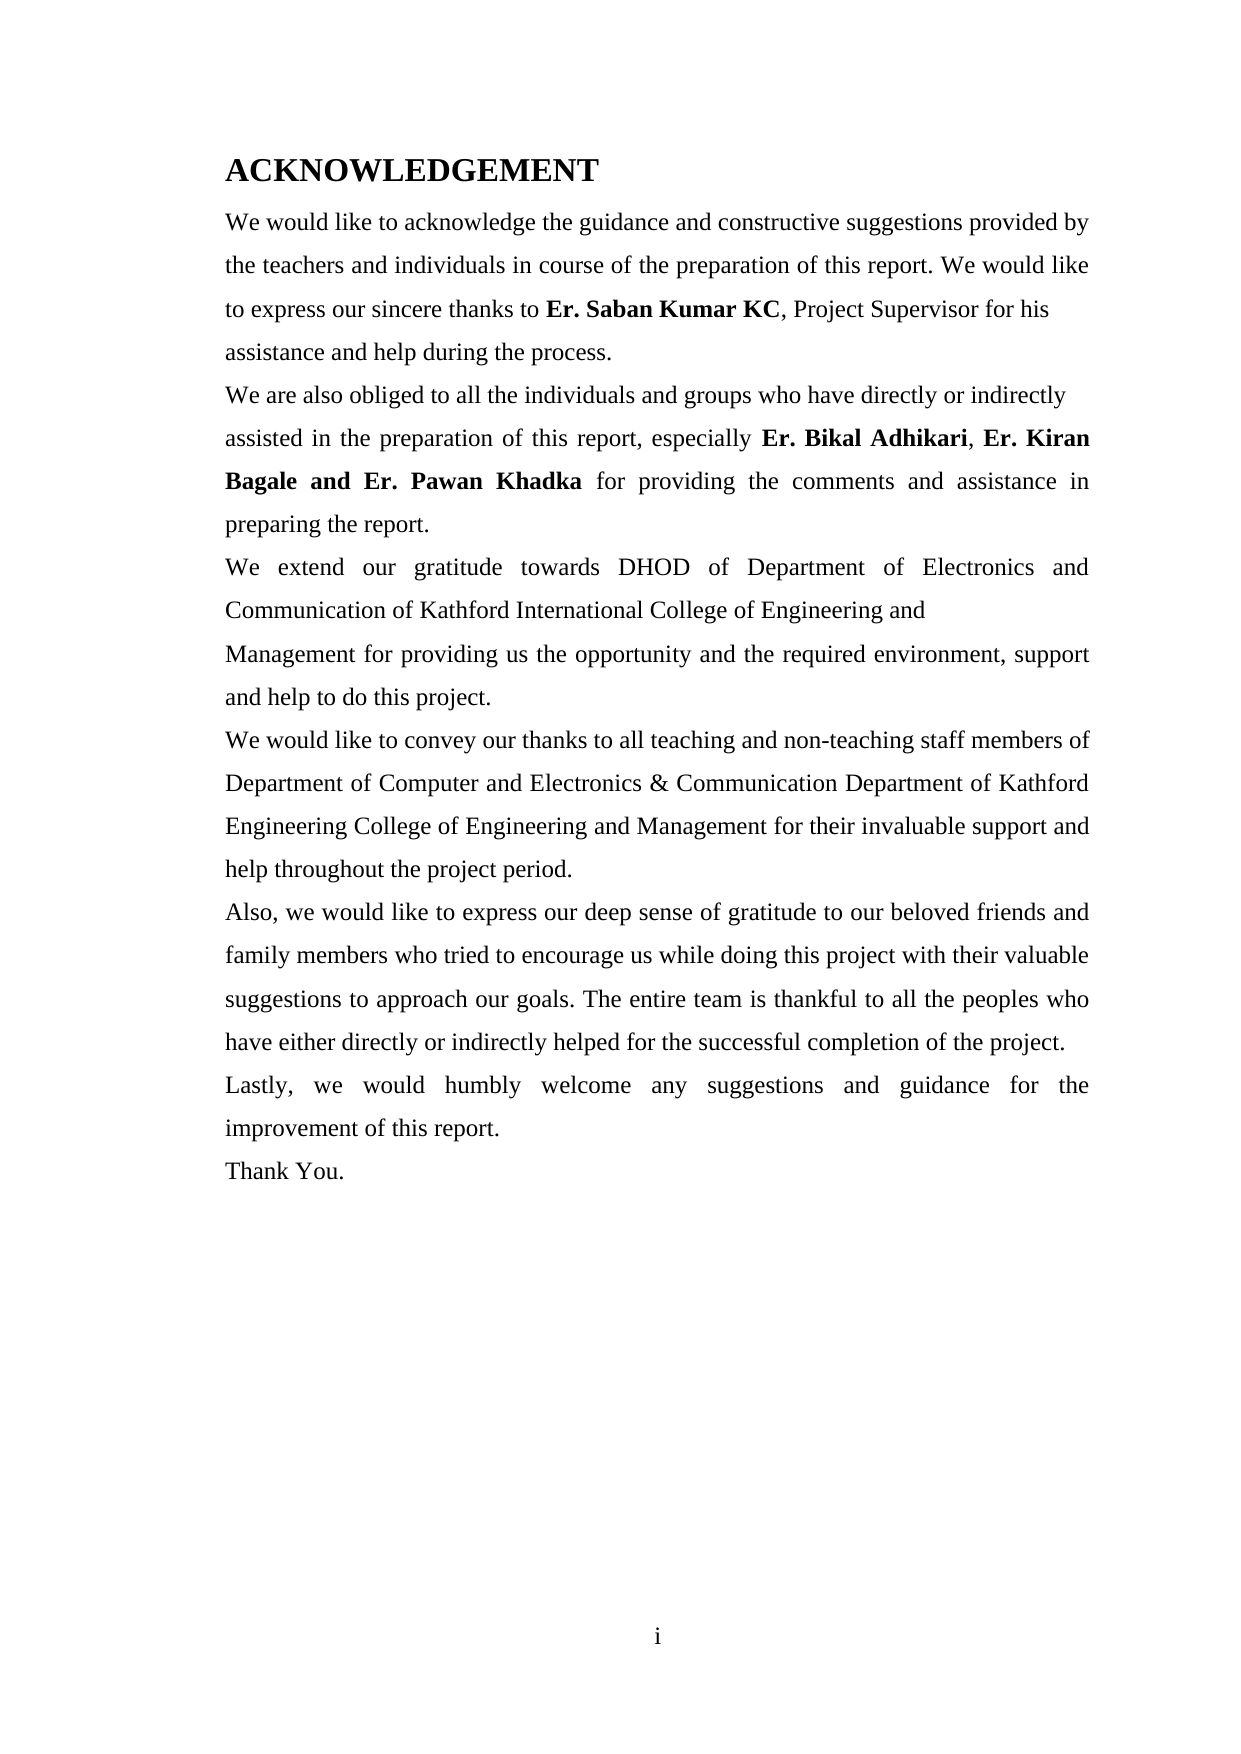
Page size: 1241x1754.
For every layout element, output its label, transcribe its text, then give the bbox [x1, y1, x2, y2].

text assisted in the preparation of this report, especially Er. Bikal Adhikari, Er. Kiran Bagale and Er. Pawan Khadka for providing the comments and assistance in preparing the report. [225, 423, 1090, 538]
subtitle ACKNOWLEDGEMENT [225, 150, 1090, 188]
text assistance and help during the process. [225, 337, 1090, 366]
text We would like to acknowledge the guidance and constructive suggestions provided by [225, 207, 1090, 236]
text We extend our gratitude towards DHOD of Department of Electronics and Communication of Kathford International College of Engineering and [225, 552, 1090, 624]
text Management for providing us the opportunity and the required environment, support and help to do this project. [225, 639, 1090, 711]
text Lastly, we would humbly welcome any suggestions and guidance for the improvement of this report. [225, 1070, 1090, 1142]
text the teachers and individuals in course of the preparation of this report. We would like to express our sincere thanks to Er. Saban Kumar KC, Project Supervisor for his [225, 251, 1090, 322]
text Also, we would like to express our deep sense of gratitude to our beloved friends and family members who tried to encourage us while doing this project with their valuable suggestions to approach our goals. The entire team is thankful to all the peoples who have either directly or indirectly helped for the successful completion of the project. [225, 897, 1090, 1056]
text Thank You. [225, 1156, 1090, 1185]
text We would like to convey our thanks to all teaching and non-teaching staff members of Department of Computer and Electronics & Communication Department of Kathford Engineering College of Engineering and Management for their invaluable support and help throughout the project period. [225, 725, 1090, 883]
text We are also obliged to all the individuals and groups who have directly or indirectly [225, 380, 1090, 409]
